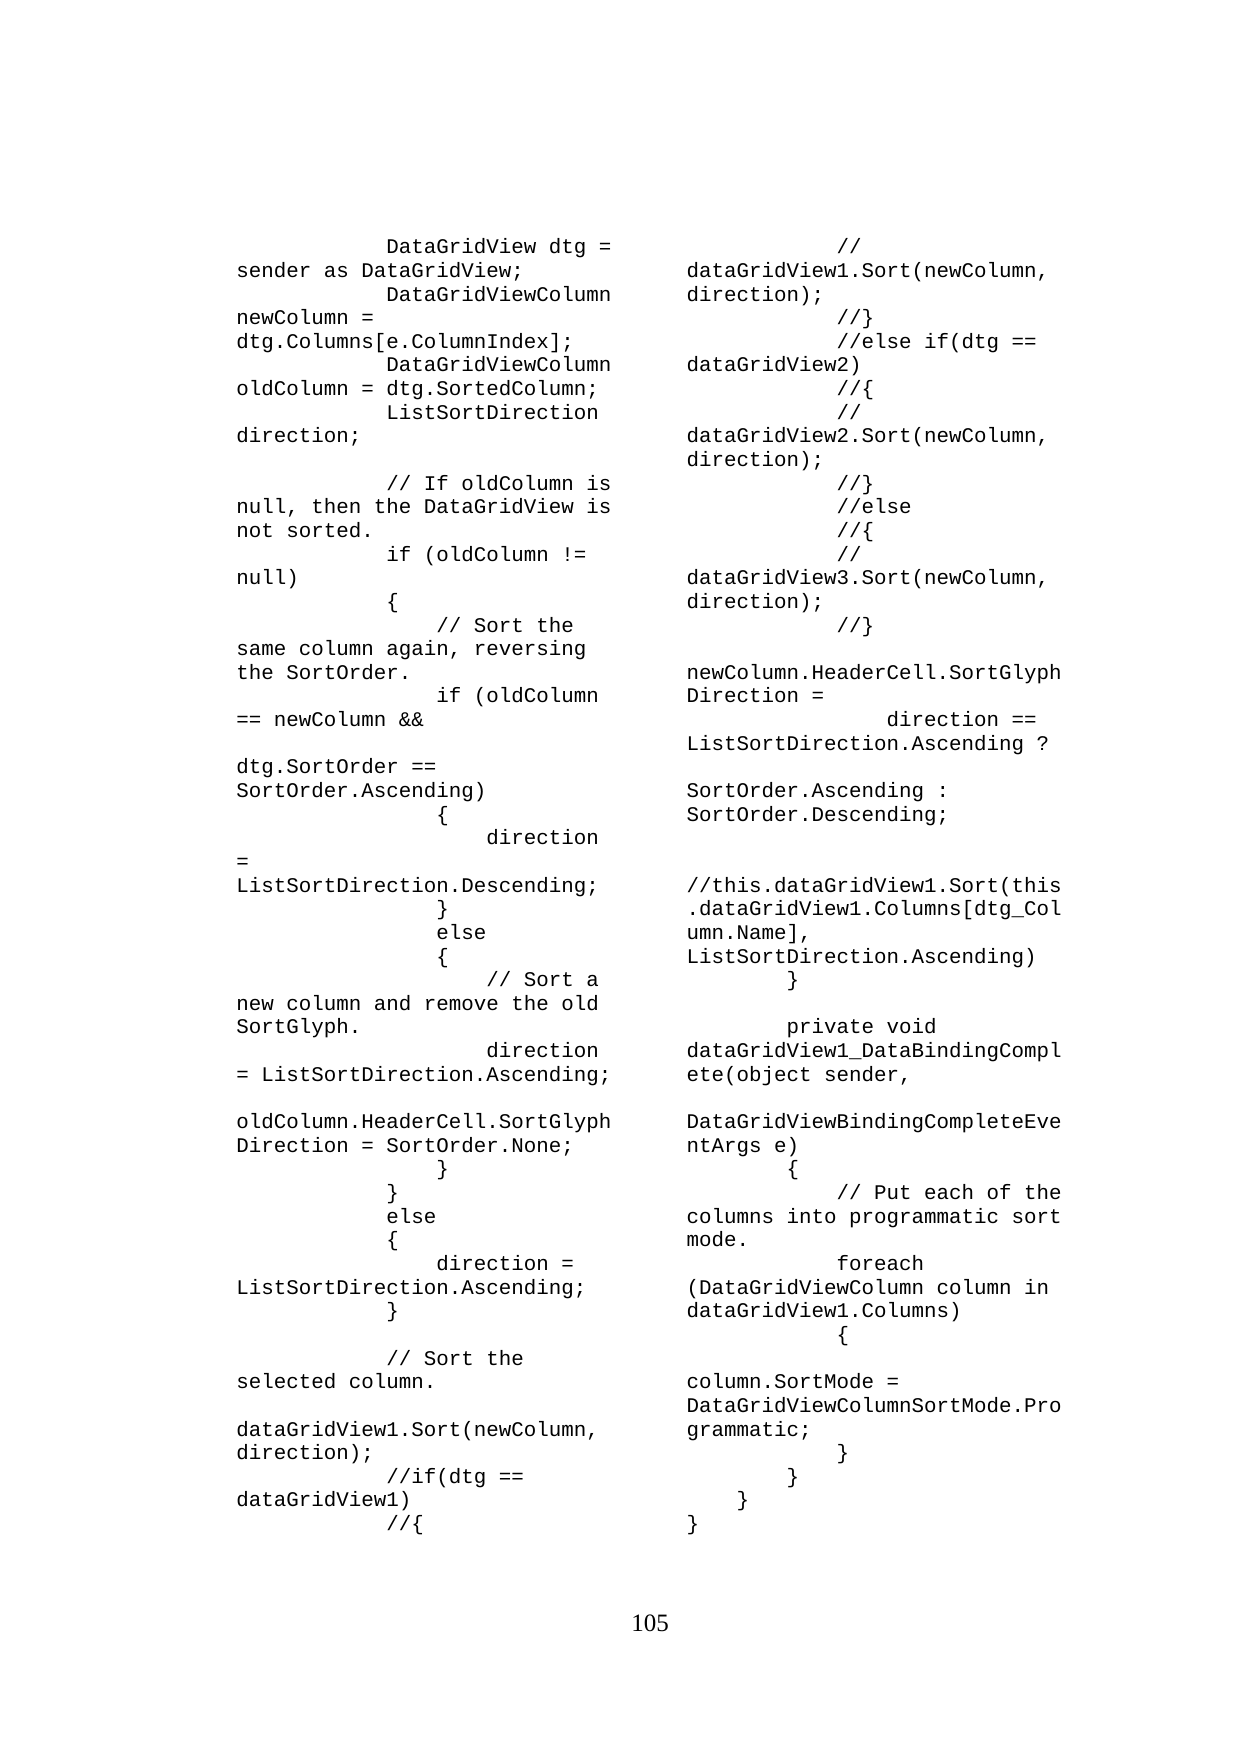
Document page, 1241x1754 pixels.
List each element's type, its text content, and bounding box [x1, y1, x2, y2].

text } [236, 1158, 613, 1182]
text //if(dtg == dataGridView1) [236, 1466, 613, 1513]
text // Sort a new column and remove the old SortGlyph. [236, 969, 613, 1040]
text //else if(dtg == dataGridView2) [686, 331, 1063, 378]
text } [686, 1489, 1063, 1513]
text direction = ListSortDirection.Ascending; [236, 1253, 613, 1300]
text //{ [686, 520, 1063, 544]
text // Put each of the columns into programmatic sort mode. [686, 1182, 1063, 1253]
text if (oldColumn != null) [236, 544, 613, 591]
text foreach (DataGridViewColumn column in dataGridView1.Columns) [686, 1253, 1063, 1324]
text // dataGridView1.Sort(newColumn, direction); [686, 236, 1063, 307]
text //} [686, 307, 1063, 331]
text { [686, 1158, 1063, 1182]
text } [236, 898, 613, 922]
text } [686, 1442, 1063, 1466]
text private void dataGridView1_DataBindingComplete(object sender, [686, 1017, 1063, 1087]
text //else [686, 496, 1063, 520]
text // Sort the selected column. [236, 1348, 613, 1395]
text //} [686, 614, 1063, 638]
text } [686, 969, 1063, 993]
text ListSortDirection direction; [236, 402, 613, 449]
text SortOrder.Ascending : SortOrder.Descending; [686, 756, 1063, 827]
text DataGridView dtg = sender as DataGridView; [236, 236, 613, 283]
text direction == ListSortDirection.Ascending ? [686, 709, 1063, 756]
text DataGridViewColumn oldColumn = dtg.SortedColumn; [236, 354, 613, 402]
text } [686, 1513, 1063, 1537]
text //{ [236, 1513, 613, 1537]
text dataGridView1.Sort(newColumn, direction); [236, 1395, 613, 1466]
text newColumn.HeaderCell.SortGlyphDirection = [686, 638, 1063, 709]
text { [236, 946, 613, 969]
text //} [686, 473, 1063, 496]
text } [686, 1466, 1063, 1489]
text } [236, 1182, 613, 1206]
text else [236, 922, 613, 946]
text } [236, 1300, 613, 1324]
text { [236, 804, 613, 827]
text // If oldColumn is null, then the DataGridView is not sorted. [236, 473, 613, 544]
text DataGridViewBindingCompleteEventArgs e) [686, 1087, 1063, 1158]
text { [236, 591, 613, 614]
text dtg.SortOrder == SortOrder.Ascending) [236, 733, 613, 804]
text direction = ListSortDirection.Ascending; [236, 1040, 613, 1087]
text // dataGridView3.Sort(newColumn, direction); [686, 544, 1063, 614]
text direction = ListSortDirection.Descending; [236, 827, 613, 898]
text //this.dataGridView1.Sort(this.dataGridView1.Columns[dtg_Column.Name], ListSortDirection.Ascending) [686, 851, 1063, 969]
text // dataGridView2.Sort(newColumn, direction); [686, 402, 1063, 473]
text DataGridViewColumn newColumn = dtg.Columns[e.ColumnIndex]; [236, 283, 613, 354]
text oldColumn.HeaderCell.SortGlyphDirection = SortOrder.None; [236, 1087, 613, 1158]
text if (oldColumn == newColumn && [236, 686, 613, 733]
text { [236, 1229, 613, 1253]
text { [686, 1324, 1063, 1348]
text column.SortMode = DataGridViewColumnSortMode.Programmatic; [686, 1348, 1063, 1442]
text // Sort the same column again, reversing the SortOrder. [236, 614, 613, 686]
text //{ [686, 378, 1063, 402]
text else [236, 1206, 613, 1229]
